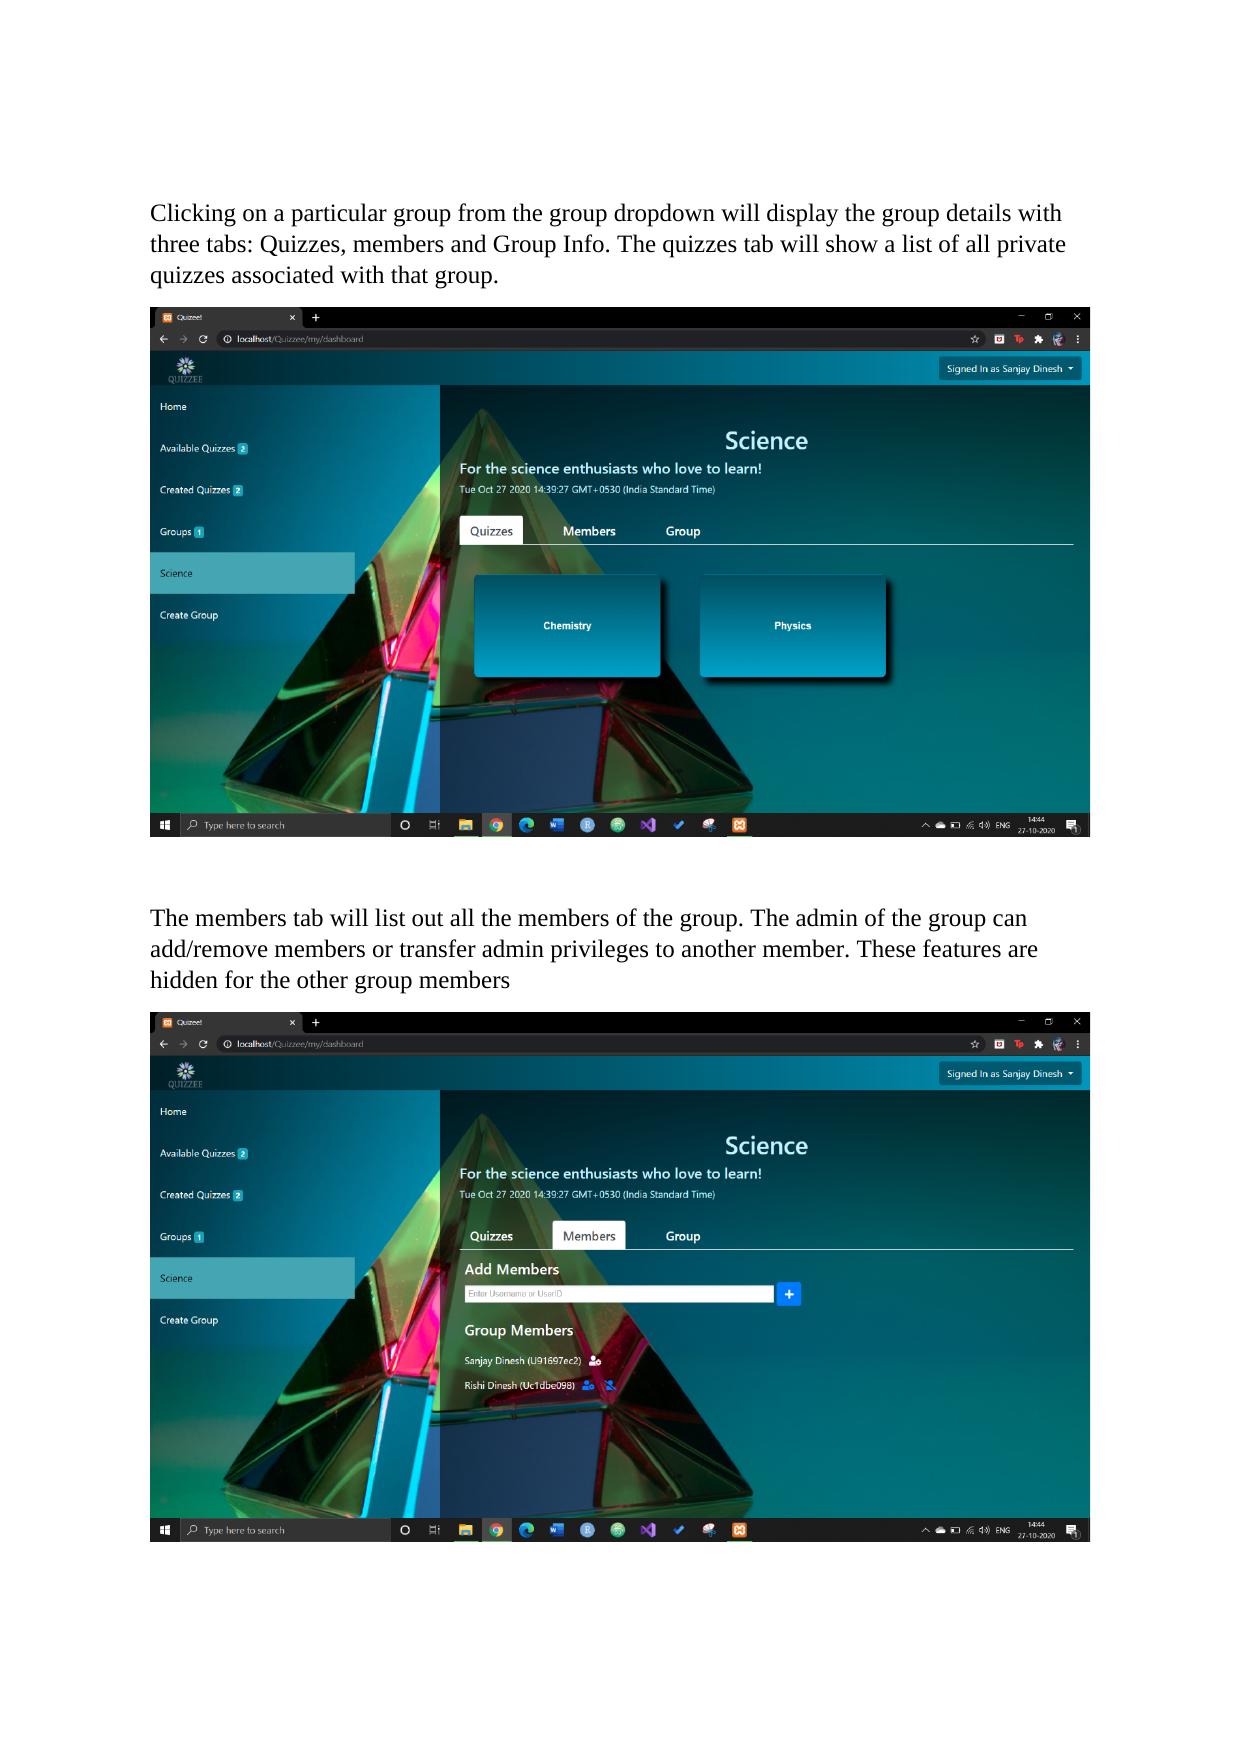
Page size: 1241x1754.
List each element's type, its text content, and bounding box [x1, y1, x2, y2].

picture [727, 1137, 737, 1154]
text Clicking on a particular group from the group dropdown will display the group details with three tabs: Quizzes, members and Group Info. The quizzes tab will show a list of all private quizzes associated with that group. [150, 198, 1090, 288]
picture [150, 1091, 1091, 1542]
picture [740, 1142, 749, 1154]
picture [726, 1168, 731, 1178]
picture [758, 1142, 768, 1154]
picture [643, 467, 651, 473]
picture [727, 432, 737, 449]
picture [643, 1172, 651, 1178]
picture [758, 437, 768, 449]
picture [726, 463, 731, 473]
picture [238, 1149, 247, 1159]
picture [607, 1172, 615, 1178]
picture [607, 467, 615, 473]
picture [652, 463, 656, 473]
picture [150, 386, 1091, 837]
picture [234, 486, 242, 496]
picture [776, 622, 788, 629]
picture [170, 1319, 181, 1323]
picture [601, 529, 614, 535]
picture [534, 467, 543, 473]
picture [195, 1232, 203, 1242]
picture [652, 1168, 656, 1178]
picture [150, 307, 1091, 384]
text The members tab will list out all the members of the group. The admin of the group can add/remove members or transfer admin privileges to another member. These features are hidden for the other group members [150, 903, 1090, 994]
picture [234, 1191, 242, 1201]
picture [534, 1172, 543, 1178]
picture [170, 489, 181, 493]
picture [150, 1012, 1091, 1089]
picture [195, 527, 203, 537]
picture [170, 614, 181, 618]
picture [558, 623, 584, 629]
picture [238, 444, 247, 454]
picture [590, 527, 596, 535]
picture [740, 437, 749, 449]
picture [170, 1194, 181, 1198]
